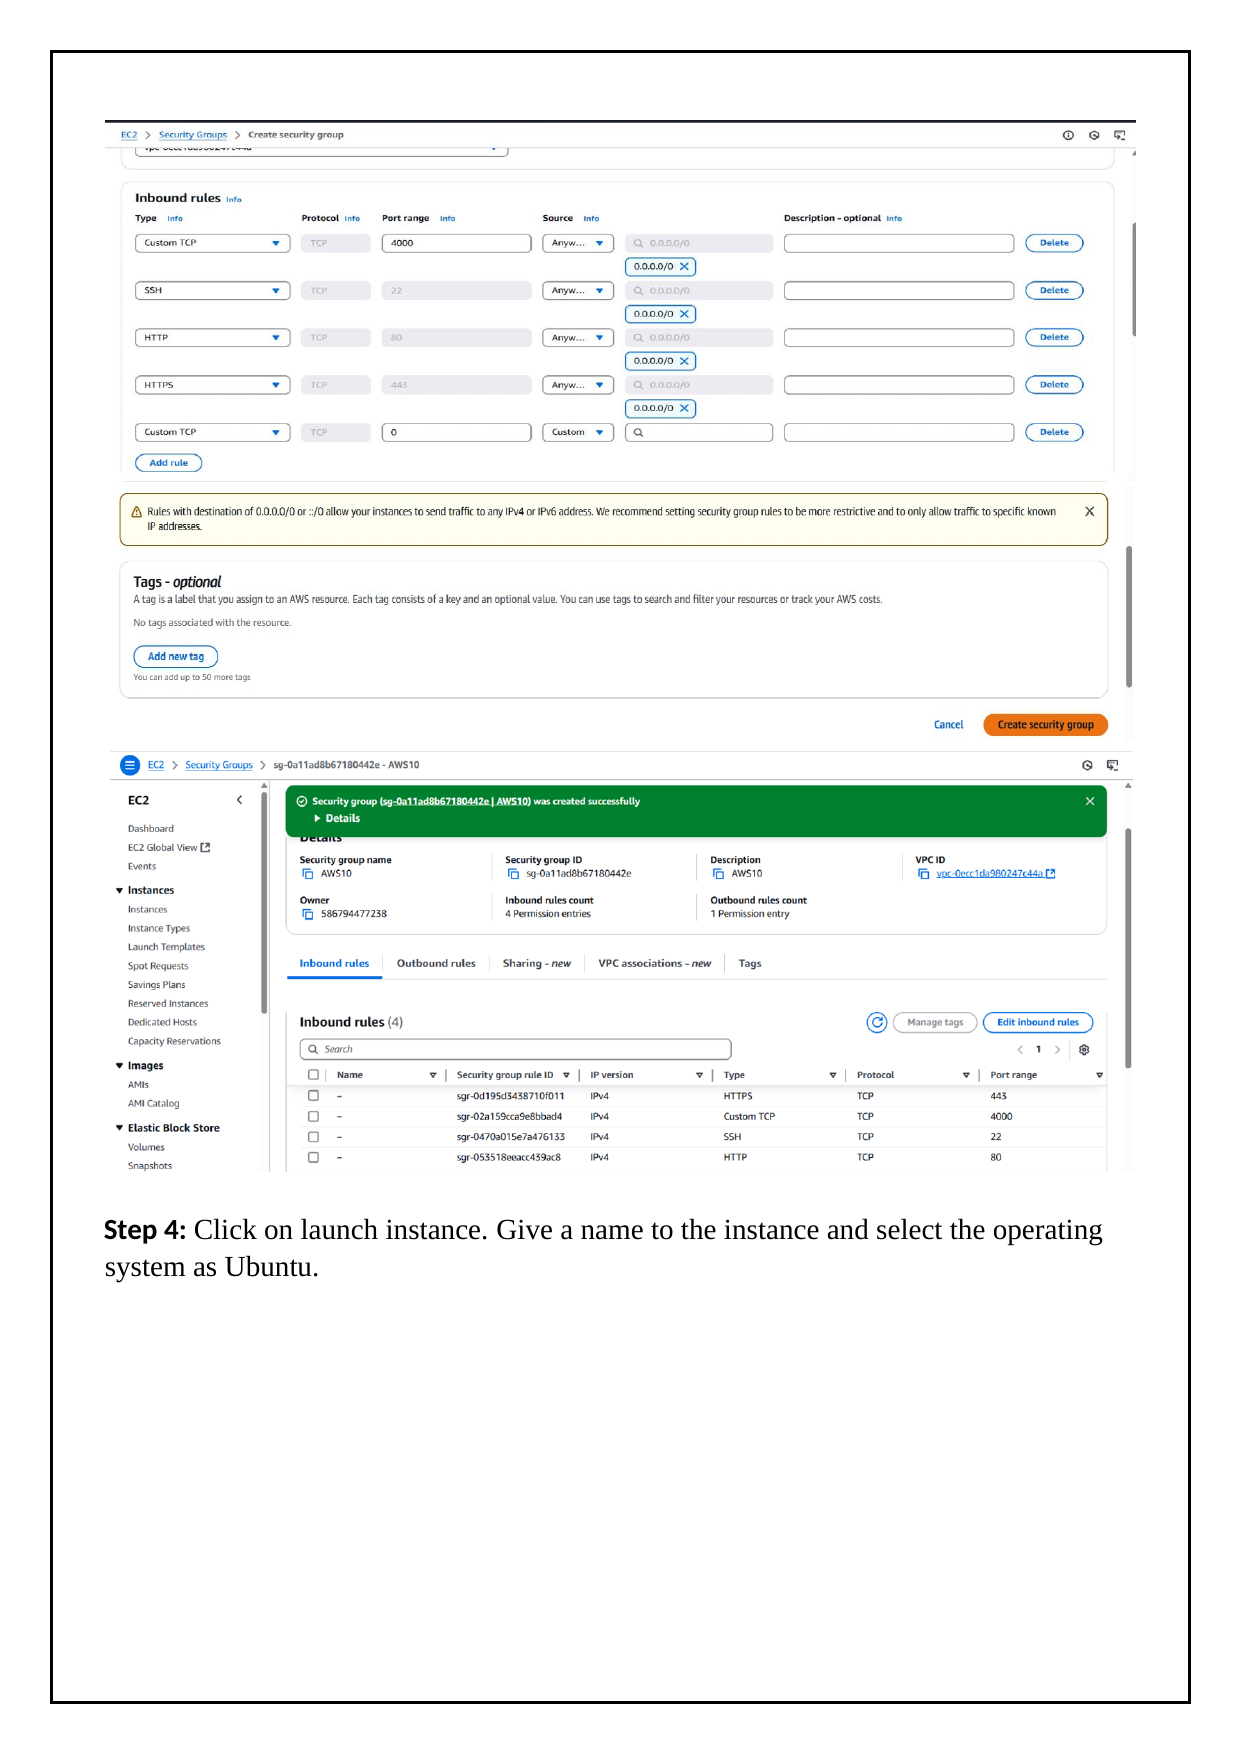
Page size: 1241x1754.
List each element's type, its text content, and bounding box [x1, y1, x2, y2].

picture [105, 120, 1136, 482]
picture [110, 751, 1141, 1178]
picture [103, 485, 1134, 741]
text Step 4: Click on launch instance. Give a name to the instance and select the operating system as Ubuntu. [103, 1211, 1142, 1283]
